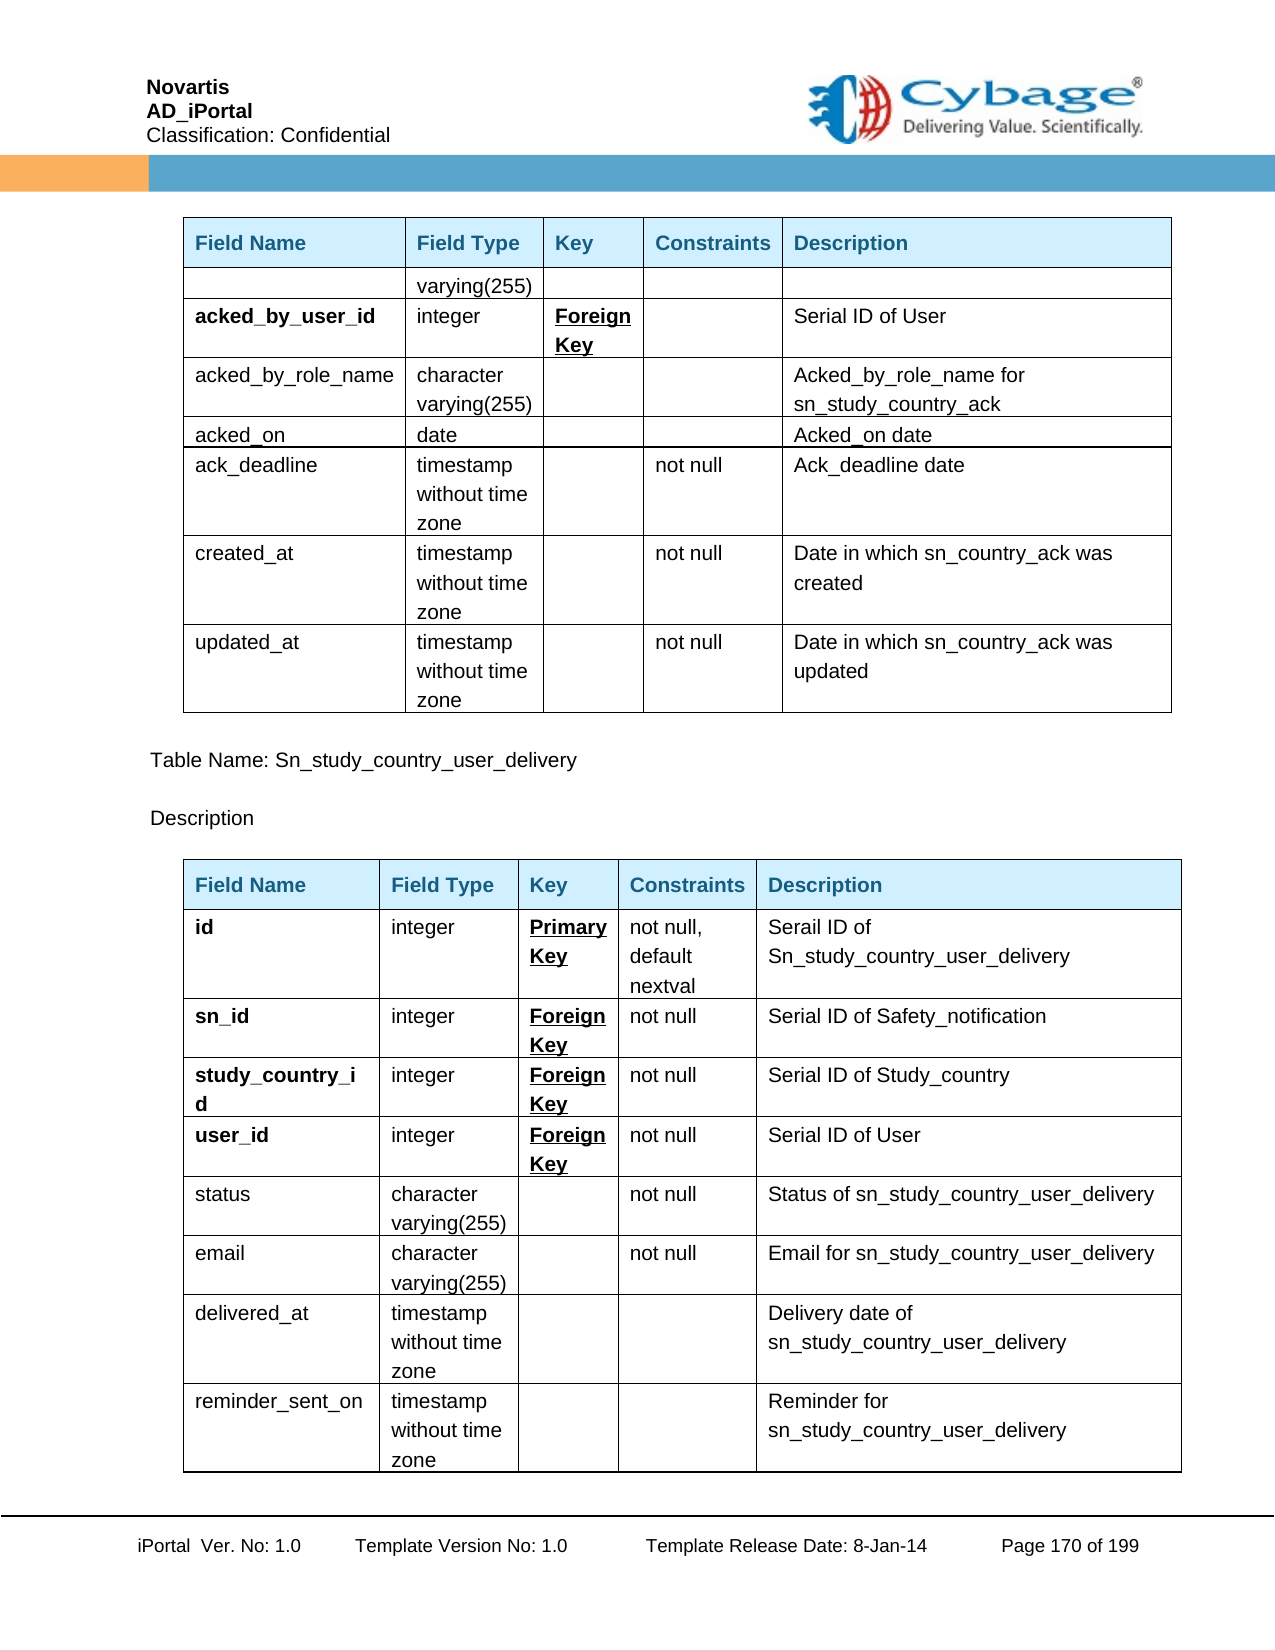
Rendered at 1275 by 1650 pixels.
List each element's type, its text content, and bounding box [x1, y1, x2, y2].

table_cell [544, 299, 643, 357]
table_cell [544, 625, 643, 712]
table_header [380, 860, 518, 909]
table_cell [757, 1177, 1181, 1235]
picture [808, 75, 1143, 144]
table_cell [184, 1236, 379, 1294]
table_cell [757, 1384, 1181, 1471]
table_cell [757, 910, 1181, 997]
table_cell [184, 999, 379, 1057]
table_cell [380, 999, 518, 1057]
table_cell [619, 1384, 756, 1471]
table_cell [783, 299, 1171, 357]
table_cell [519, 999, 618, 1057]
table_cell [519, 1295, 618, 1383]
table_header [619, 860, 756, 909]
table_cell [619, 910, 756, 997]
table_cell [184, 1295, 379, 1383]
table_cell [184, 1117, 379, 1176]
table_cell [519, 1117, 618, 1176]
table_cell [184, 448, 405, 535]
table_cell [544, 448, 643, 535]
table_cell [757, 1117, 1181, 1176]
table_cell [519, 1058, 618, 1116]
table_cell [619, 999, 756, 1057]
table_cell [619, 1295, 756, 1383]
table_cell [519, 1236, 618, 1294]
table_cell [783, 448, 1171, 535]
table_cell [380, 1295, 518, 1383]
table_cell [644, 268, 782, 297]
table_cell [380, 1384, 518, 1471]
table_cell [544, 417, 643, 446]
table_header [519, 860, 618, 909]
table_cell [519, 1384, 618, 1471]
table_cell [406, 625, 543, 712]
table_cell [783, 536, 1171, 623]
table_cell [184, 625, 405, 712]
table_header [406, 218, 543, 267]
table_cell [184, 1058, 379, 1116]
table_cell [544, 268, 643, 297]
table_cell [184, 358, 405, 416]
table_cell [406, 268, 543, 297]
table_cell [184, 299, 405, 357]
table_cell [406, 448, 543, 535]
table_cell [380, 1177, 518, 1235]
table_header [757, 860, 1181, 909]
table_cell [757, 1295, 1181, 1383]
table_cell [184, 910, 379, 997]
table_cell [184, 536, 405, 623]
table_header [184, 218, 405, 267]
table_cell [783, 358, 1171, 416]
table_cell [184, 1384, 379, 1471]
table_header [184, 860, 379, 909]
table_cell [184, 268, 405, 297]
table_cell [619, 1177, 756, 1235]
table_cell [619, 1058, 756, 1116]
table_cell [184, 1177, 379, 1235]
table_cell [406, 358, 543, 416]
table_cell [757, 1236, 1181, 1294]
text Description [150, 801, 1125, 830]
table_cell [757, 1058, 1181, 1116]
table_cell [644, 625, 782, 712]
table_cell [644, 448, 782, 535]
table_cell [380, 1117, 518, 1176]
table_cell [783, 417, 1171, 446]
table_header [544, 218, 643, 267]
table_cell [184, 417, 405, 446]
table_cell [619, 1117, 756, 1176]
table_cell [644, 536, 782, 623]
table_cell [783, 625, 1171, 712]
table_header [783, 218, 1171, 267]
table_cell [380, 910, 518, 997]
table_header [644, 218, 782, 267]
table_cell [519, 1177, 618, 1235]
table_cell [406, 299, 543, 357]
text Table Name: Sn_study_country_user_delivery [150, 742, 1125, 771]
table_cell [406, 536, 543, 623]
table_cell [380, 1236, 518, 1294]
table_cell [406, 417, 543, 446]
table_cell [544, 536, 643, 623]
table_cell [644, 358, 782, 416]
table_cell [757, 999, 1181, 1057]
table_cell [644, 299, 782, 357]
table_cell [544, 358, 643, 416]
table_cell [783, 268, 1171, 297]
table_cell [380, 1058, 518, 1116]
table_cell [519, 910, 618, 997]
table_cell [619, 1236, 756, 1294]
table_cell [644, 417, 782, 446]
